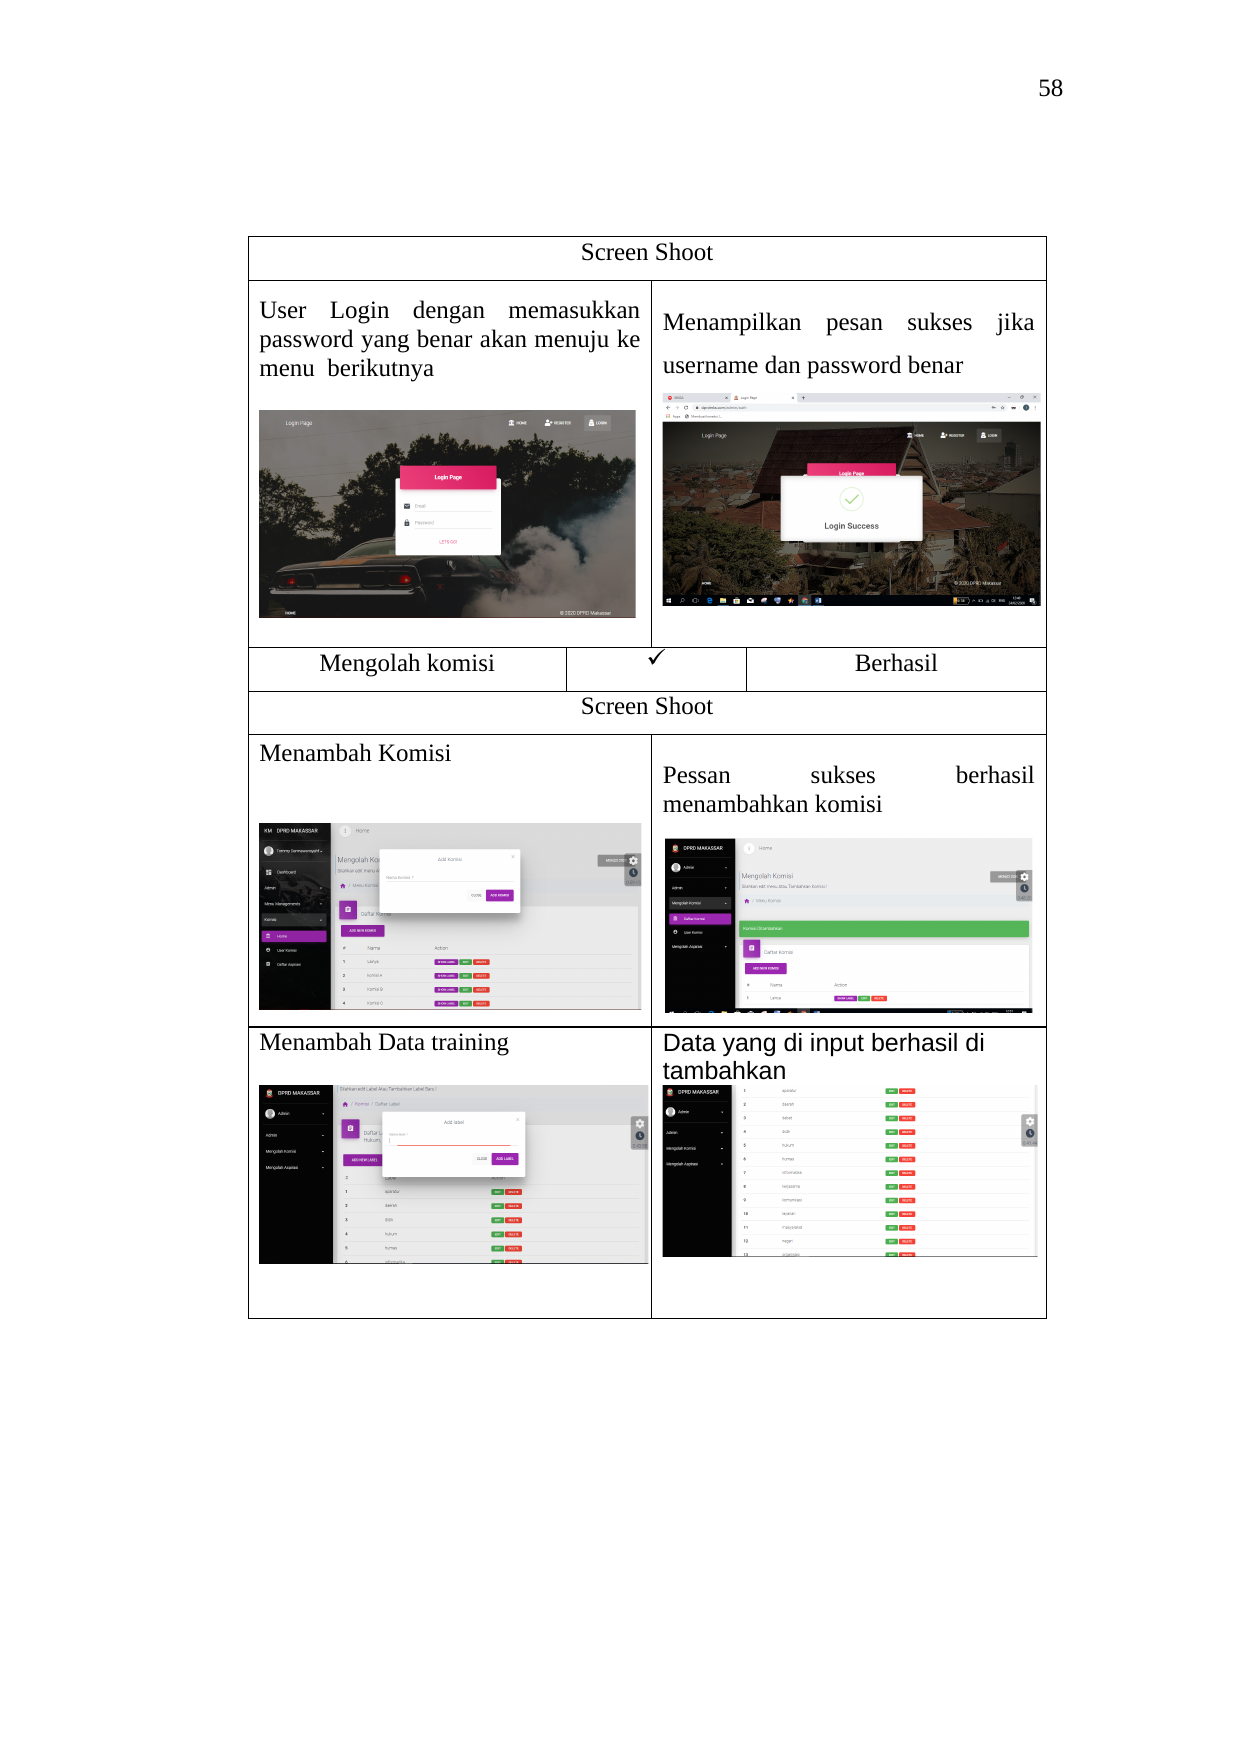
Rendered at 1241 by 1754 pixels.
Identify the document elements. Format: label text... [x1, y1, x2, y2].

table_cell Menambah Komisi [249, 735, 651, 1026]
table_cell Menambah Data training [249, 1028, 651, 1317]
picture [259, 1085, 649, 1264]
table_cell Screen Shoot [249, 237, 1046, 280]
table_cell Berhasil [747, 648, 1046, 691]
picture [665, 838, 1033, 1013]
table_cell Menampilkan pesan sukses jika username dan password benar [652, 281, 1046, 647]
picture [662, 393, 1041, 606]
picture [662, 1085, 1038, 1257]
picture [259, 410, 636, 618]
table_cell [567, 648, 746, 691]
picture [259, 823, 642, 1010]
table_cell Pessan sukses berhasil menambahkan komisi [652, 735, 1046, 1026]
table_cell Data yang di input berhasil di tambahkan [652, 1028, 1046, 1317]
table_cell Mengolah komisi [249, 648, 566, 691]
table_cell User Login dengan memasukkan password yang benar akan menuju ke menu berikutnya [249, 281, 651, 647]
table_cell Screen Shoot [249, 692, 1046, 734]
